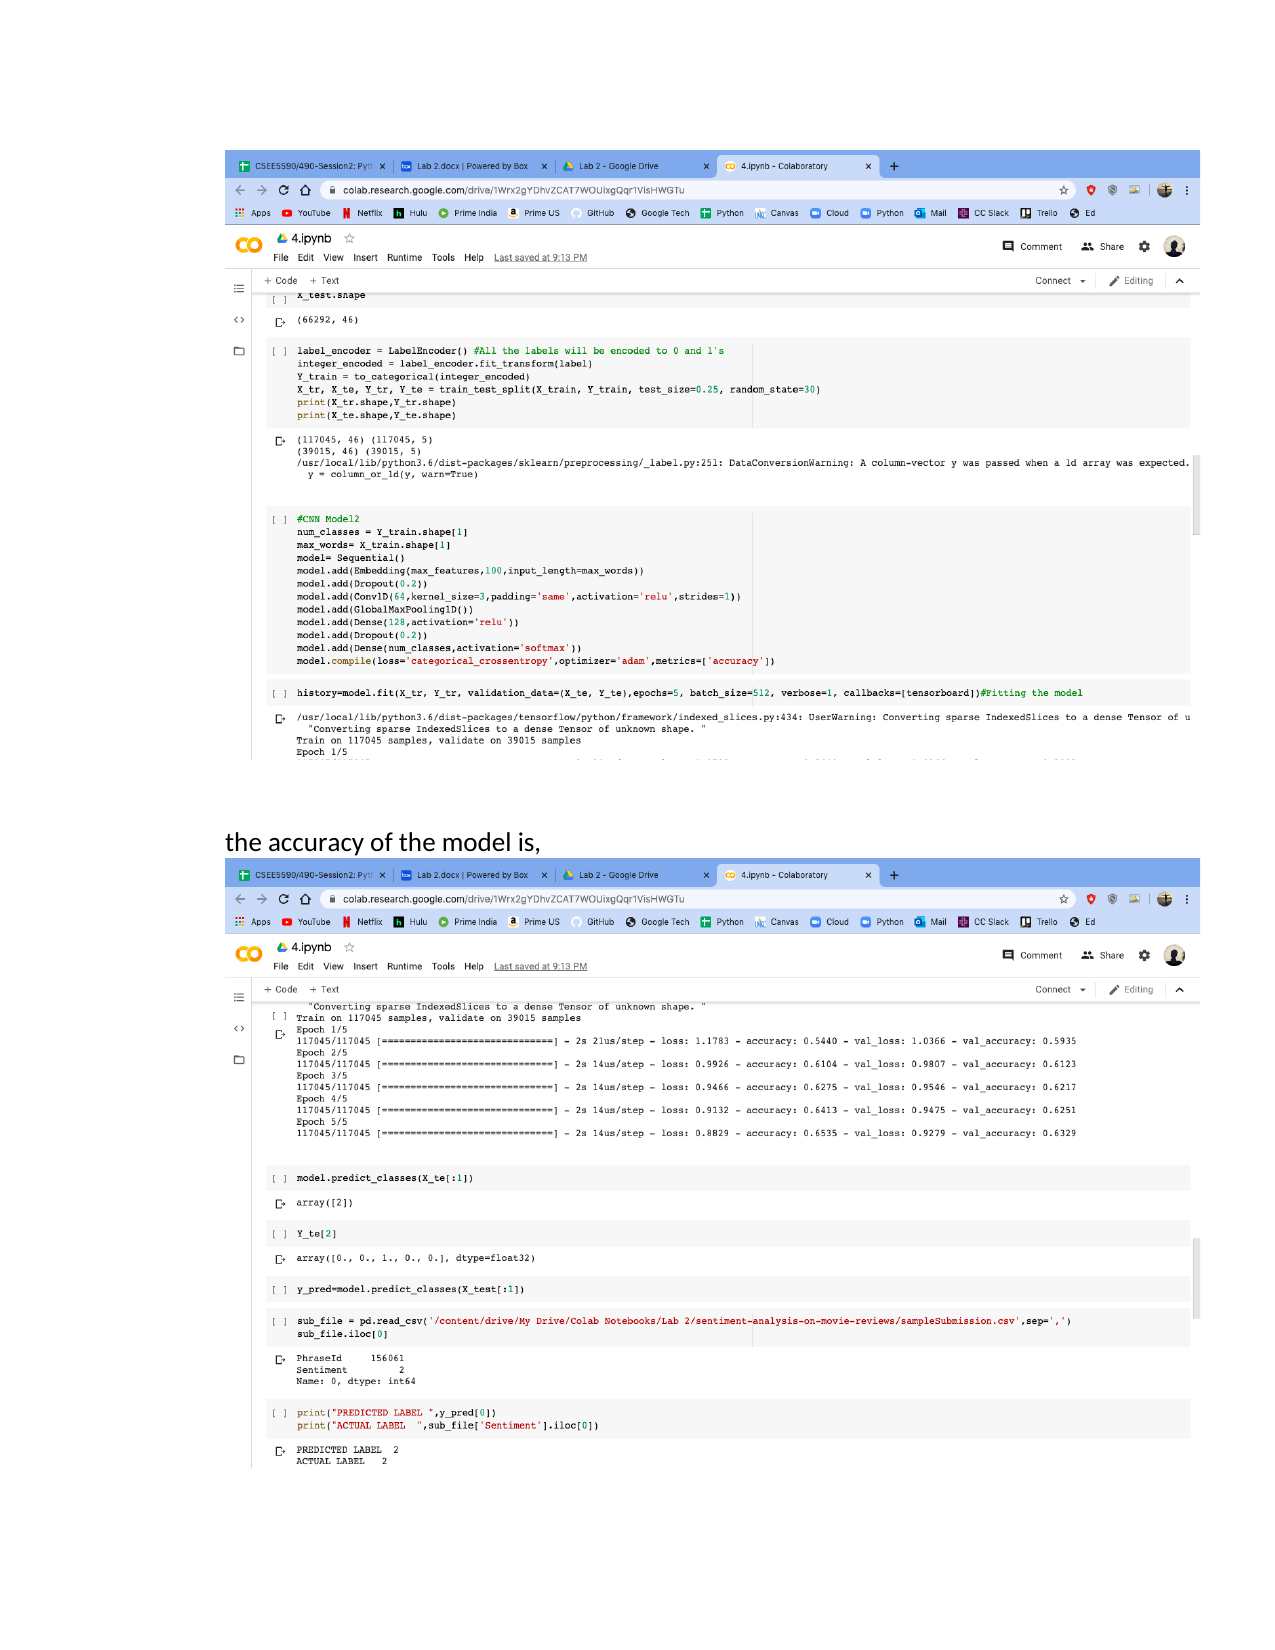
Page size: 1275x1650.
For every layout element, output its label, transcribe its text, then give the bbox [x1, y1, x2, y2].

list the accuracy of the model is, [225, 825, 1125, 858]
picture [225, 858, 1200, 1468]
picture [225, 150, 1200, 760]
